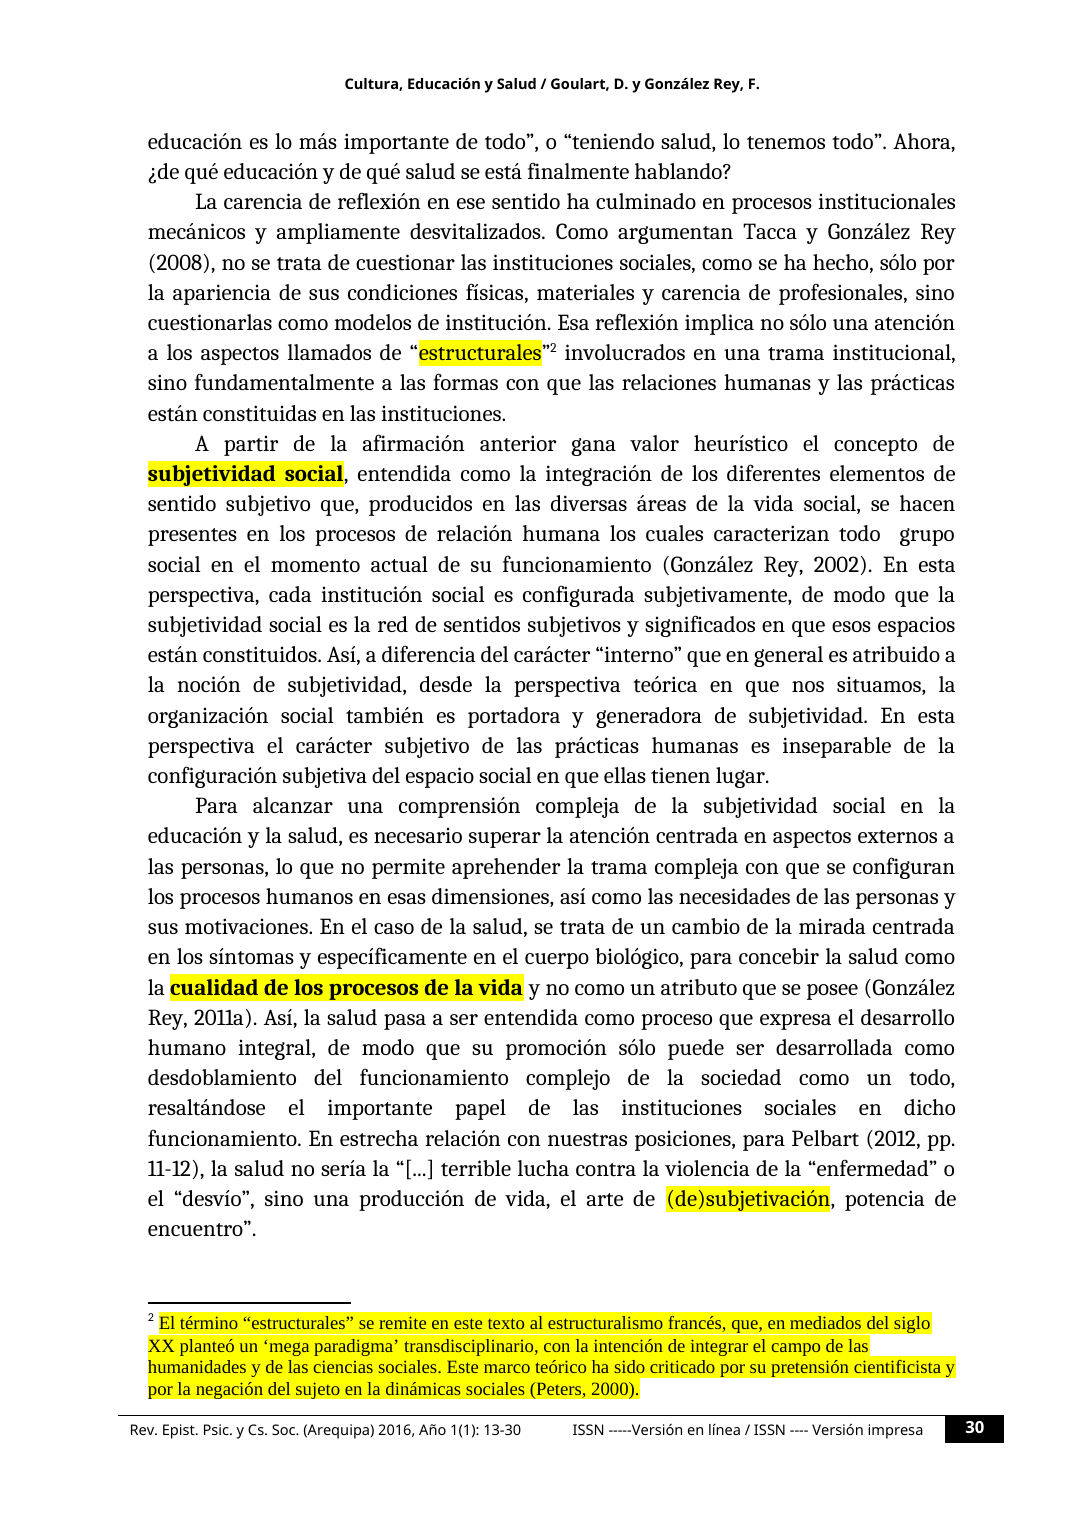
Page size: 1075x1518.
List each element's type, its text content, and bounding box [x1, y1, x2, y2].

text La carencia de reflexión en ese sentido ha culminado en procesos institucionales mecánicos y ampliamente desvitalizados. Como argumentan Tacca y González Rey (2008), no se trata de cuestionar las instituciones sociales, como se ha hecho, sólo por la apariencia de sus condiciones físicas, materiales y carencia de profesionales, sino cuestionarlas como modelos de institución. Esa reflexión implica no sólo una atención a los aspectos llamados de “estructurales” involucrados en una trama institucional, sino fundamentalmente a las formas con que las relaciones humanas y las prácticas están constituidas en las instituciones. [148, 189, 957, 427]
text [148, 128, 957, 185]
text A partir de la afirmación anterior gana valor heurístico el concepto de subjetividad social, entendida como la integración de los diferentes elementos de sentido subjetivo que, producidos en las diversas áreas de la vida social, se hacen presentes en los procesos de relación humana los cuales caracterizan todo grupo social en el momento actual de su funcionamiento (González Rey, 2002). En esta perspectiva, cada institución social es configurada subjetivamente, de modo que la subjetividad social es la red de sentidos subjetivos y significados en que esos espacios están constituidos. Así, a diferencia del carácter “interno” que en general es atribuido a la noción de subjetividad, desde la perspectiva teórica en que nos situamos, la organización social también es portadora y generadora de subjetividad. En esta perspectiva el carácter subjetivo de las prácticas humanas es inseparable de la configuración subjetiva del espacio social en que ellas tienen lugar. [148, 431, 957, 789]
text Para alcanzar una comprensión compleja de la subjetividad social en la educación y la salud, es necesario superar la atención centrada en aspectos externos a las personas, lo que no permite aprehender la trama compleja con que se configuran los procesos humanos en esas dimensiones, así como las necesidades de las personas y sus motivaciones. En el caso de la salud, se trata de un cambio de la mirada centrada en los síntomas y específicamente en el cuerpo biológico, para concebir la salud como la cualidad de los procesos de la vida y no como un atributo que se posee (González Rey, 2011a). Así, la salud pasa a ser entendida como proceso que expresa el desarrollo humano integral, de modo que su promoción sólo puede ser desarrollada como desdoblamiento del funcionamiento complejo de la sociedad como un todo, resaltándose el importante papel de las instituciones sociales en dicho funcionamiento. En estrecha relación con nuestras posiciones, para Pelbart (2012, pp. 11-12), la salud no sería la “[...] terrible lucha contra la violencia de la “enfermedad” o el “desvío”, sino una producción de vida, el arte de (de)subjetivación, potencia de encuentro”. [148, 793, 957, 1242]
